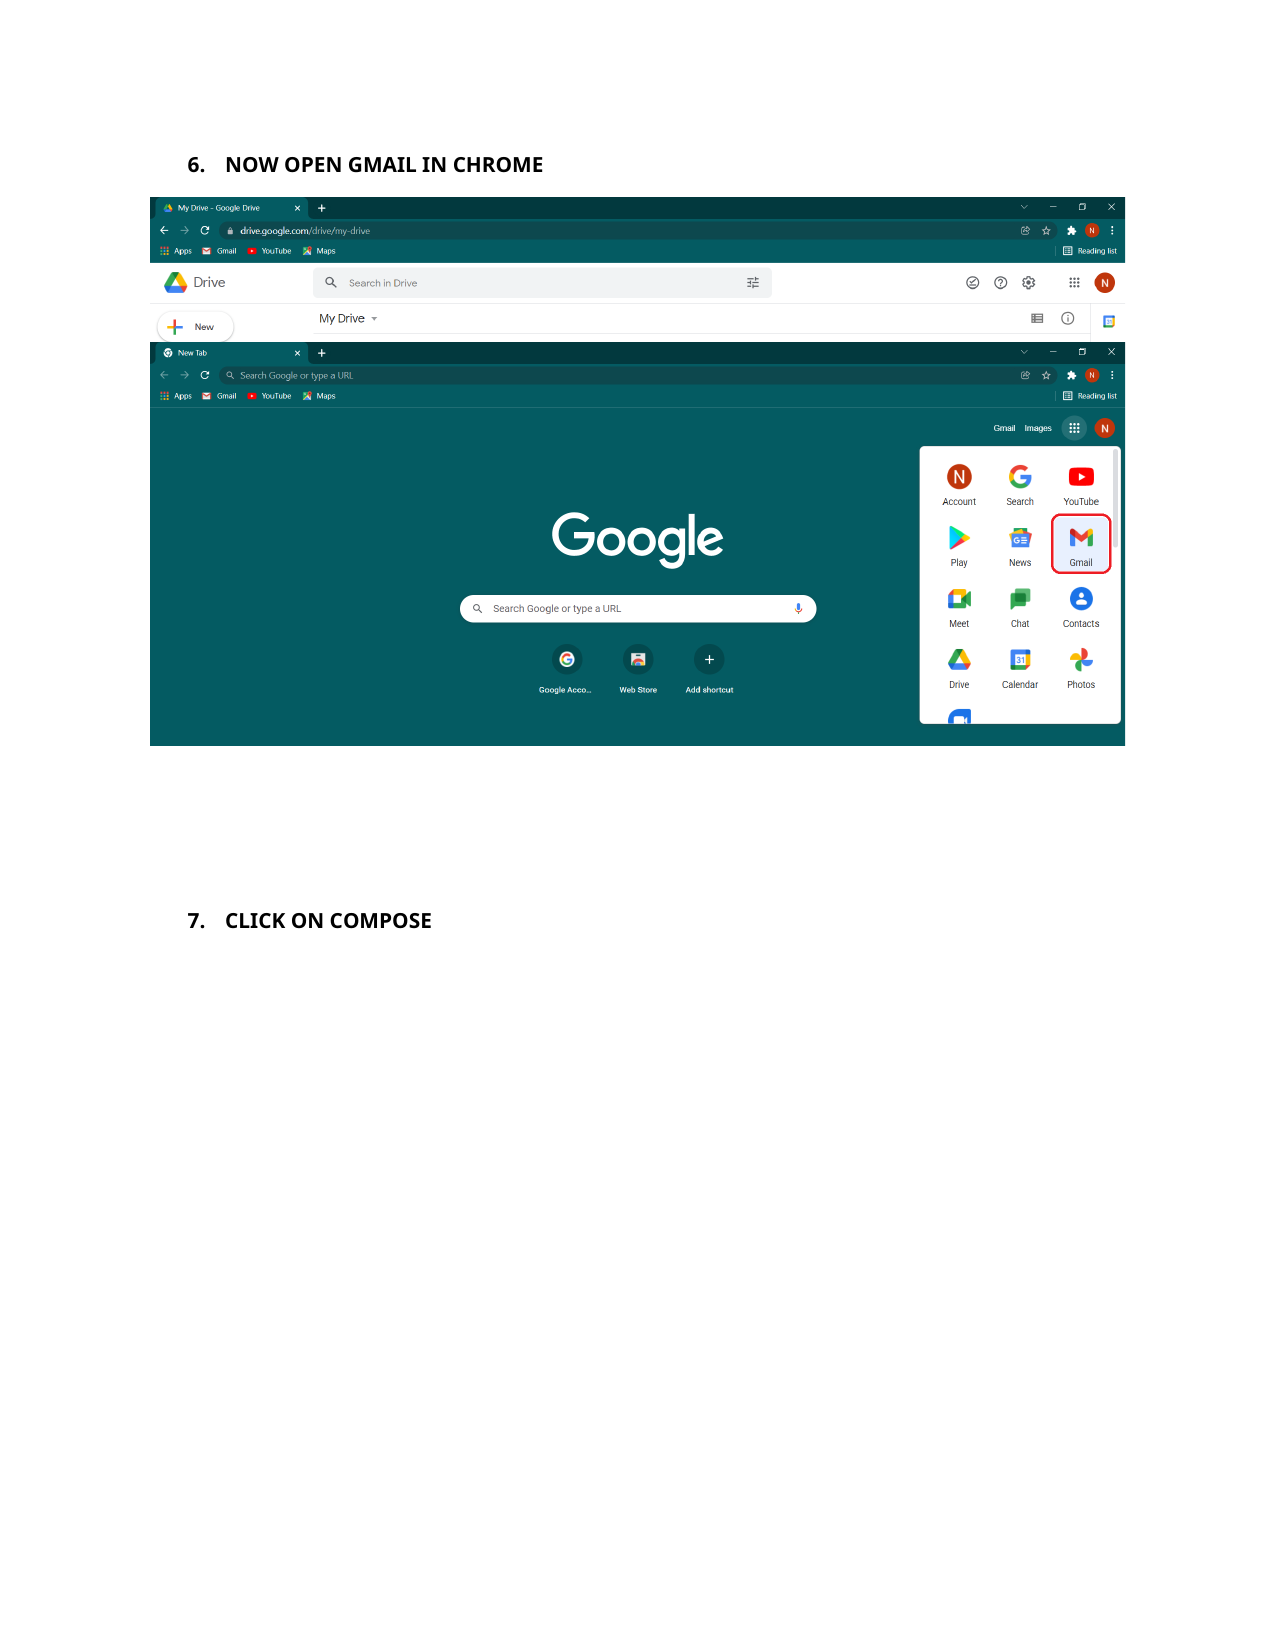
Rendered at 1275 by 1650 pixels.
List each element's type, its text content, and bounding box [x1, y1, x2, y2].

list CLICK ON COMPOSE [187, 906, 1125, 935]
list NOW OPEN GMAIL IN CHROME [187, 150, 1125, 178]
picture [150, 197, 1125, 746]
